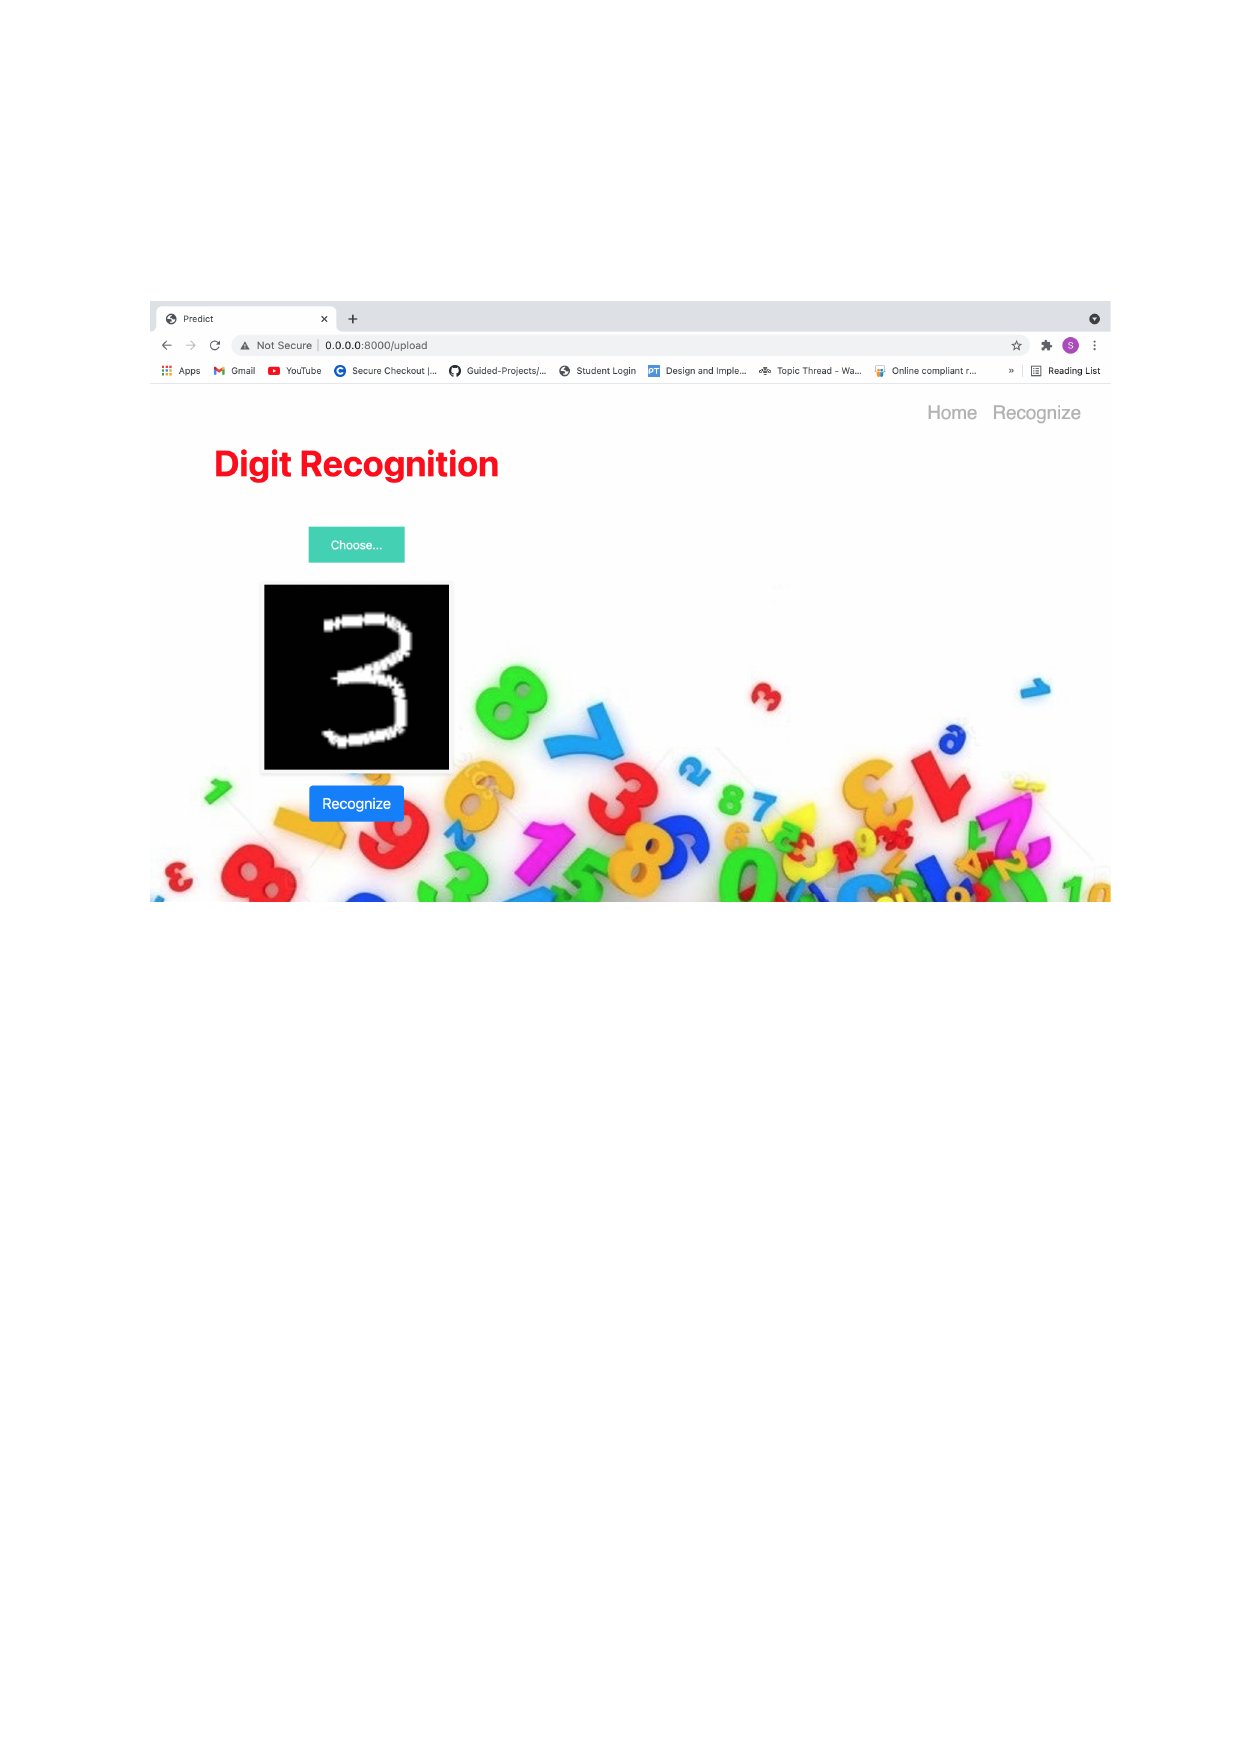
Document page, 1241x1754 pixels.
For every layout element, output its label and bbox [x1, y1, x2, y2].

picture [150, 301, 1111, 902]
